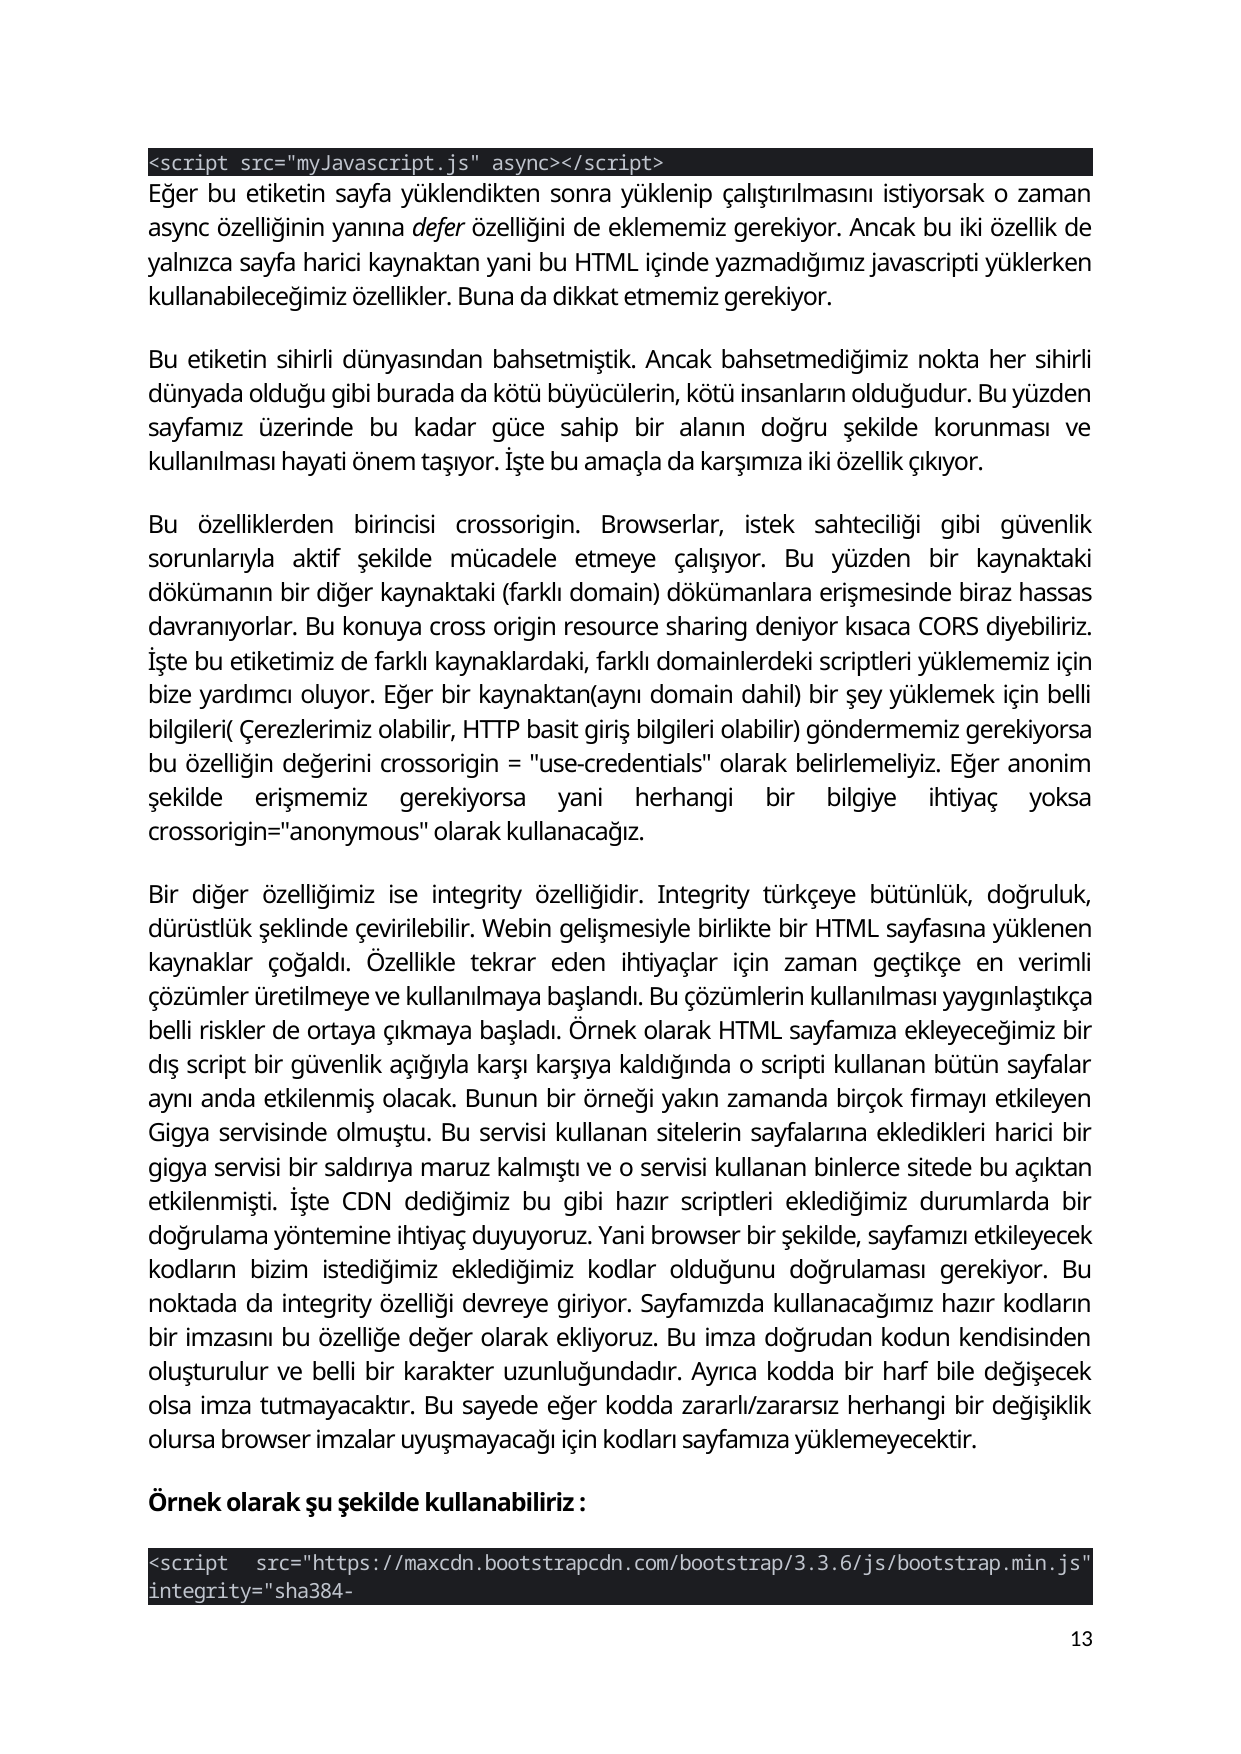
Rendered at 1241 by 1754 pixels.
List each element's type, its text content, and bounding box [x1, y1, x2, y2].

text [148, 1548, 1093, 1605]
text Bu özelliklerden birincisi crossorigin. Browserlar, istek sahteciliği gibi güvenlik sorunlarıyla aktif şekilde mücadele etmeye çalışıyor. Bu yüzden bir kaynaktaki dökümanın bir diğer kaynaktaki (farklı domain) dökümanlara erişmesinde biraz hassas davranıyorlar. Bu konuya cross origin resource sharing deniyor kısaca CORS diyebiliriz. İşte bu etiketimiz de farklı kaynaklardaki, farklı domainlerdeki scriptleri yüklememiz için bize yardımcı oluyor. Eğer bir kaynaktan(aynı domain dahil) bir şey yüklemek için belli bilgileri( Çerezlerimiz olabilir, HTTP basit giriş bilgileri olabilir) göndermemiz gerekiyorsa bu özelliğin değerini crossorigin = "use-credentials" olarak belirlemeliyiz. Eğer anonim şekilde erişmemiz gerekiyorsa yani herhangi bir bilgiye ihtiyaç yoksa crossorigin="anonymous" olarak kullanacağız. [148, 507, 1093, 847]
text Bu etiketin sihirli dünyasından bahsetmiştik. Ancak bahsetmediğimiz nokta her sihirli dünyada olduğu gibi burada da kötü büyücülerin, kötü insanların olduğudur. Bu yüzden sayfamız üzerinde bu kadar güce sahip bir alanın doğru şekilde korunması ve kullanılması hayati önem taşıyor. İşte bu amaçla da karşımıza iki özellik çıkıyor. [148, 341, 1093, 478]
text Bir diğer özelliğimiz ise integrity özelliğidir. Integrity türkçeye bütünlük, doğruluk, dürüstlük şeklinde çevirilebilir. Webin gelişmesiyle birlikte bir HTML sayfasına yüklenen kaynaklar çoğaldı. Özellikle tekrar eden ihtiyaçlar için zaman geçtikçe en verimli çözümler üretilmeye ve kullanılmaya başlandı. Bu çözümlerin kullanılması yaygınlaştıkça belli riskler de ortaya çıkmaya başladı. Örnek olarak HTML sayfamıza ekleyeceğimiz bir dış script bir güvenlik açığıyla karşı karşıya kaldığında o scripti kullanan bütün sayfalar aynı anda etkilenmiş olacak. Bunun bir örneği yakın zamanda birçok firmayı etkileyen Gigya servisinde olmuştu. Bu servisi kullanan sitelerin sayfalarına ekledikleri harici bir gigya servisi bir saldırıya maruz kalmıştı ve o servisi kullanan binlerce sitede bu açıktan etkilenmişti. İşte CDN dediğimiz bu gibi hazır scriptleri eklediğimiz durumlarda bir doğrulama yöntemine ihtiyaç duyuyoruz. Yani browser bir şekilde, sayfamızı etkileyecek kodların bizim istediğimiz eklediğimiz kodlar olduğunu doğrulaması gerekiyor. Bu noktada da integrity özelliği devreye giriyor. Sayfamızda kullanacağımız hazır kodların bir imzasını bu özelliğe değer olarak ekliyoruz. Bu imza doğrudan kodun kendisinden oluşturulur ve belli bir karakter uzunluğundadır. Ayrıca kodda bir harf bile değişecek olsa imza tutmayacaktır. Bu sayede eğer kodda zararlı/zararsız herhangi bir değişiklik olursa browser imzalar uyuşmayacağı için kodları sayfamıza yüklemeyecektir. [148, 877, 1093, 1456]
text Eğer bu etiketin sayfa yüklendikten sonra yüklenip çalıştırılmasını istiyorsak o zaman async özelliğinin yanına defer özelliğini de eklememiz gerekiyor. Ancak bu iki özellik de yalnızca sayfa harici kaynaktan yani bu HTML içinde yazmadığımız javascripti yüklerken kullanabileceğimiz özellikler. Buna da dikkat etmemiz gerekiyor. [148, 176, 1093, 312]
text <script src="myJavascript.js" async></script> [148, 148, 1093, 176]
text Örnek olarak şu şekilde kullanabiliriz : [148, 1485, 1093, 1519]
